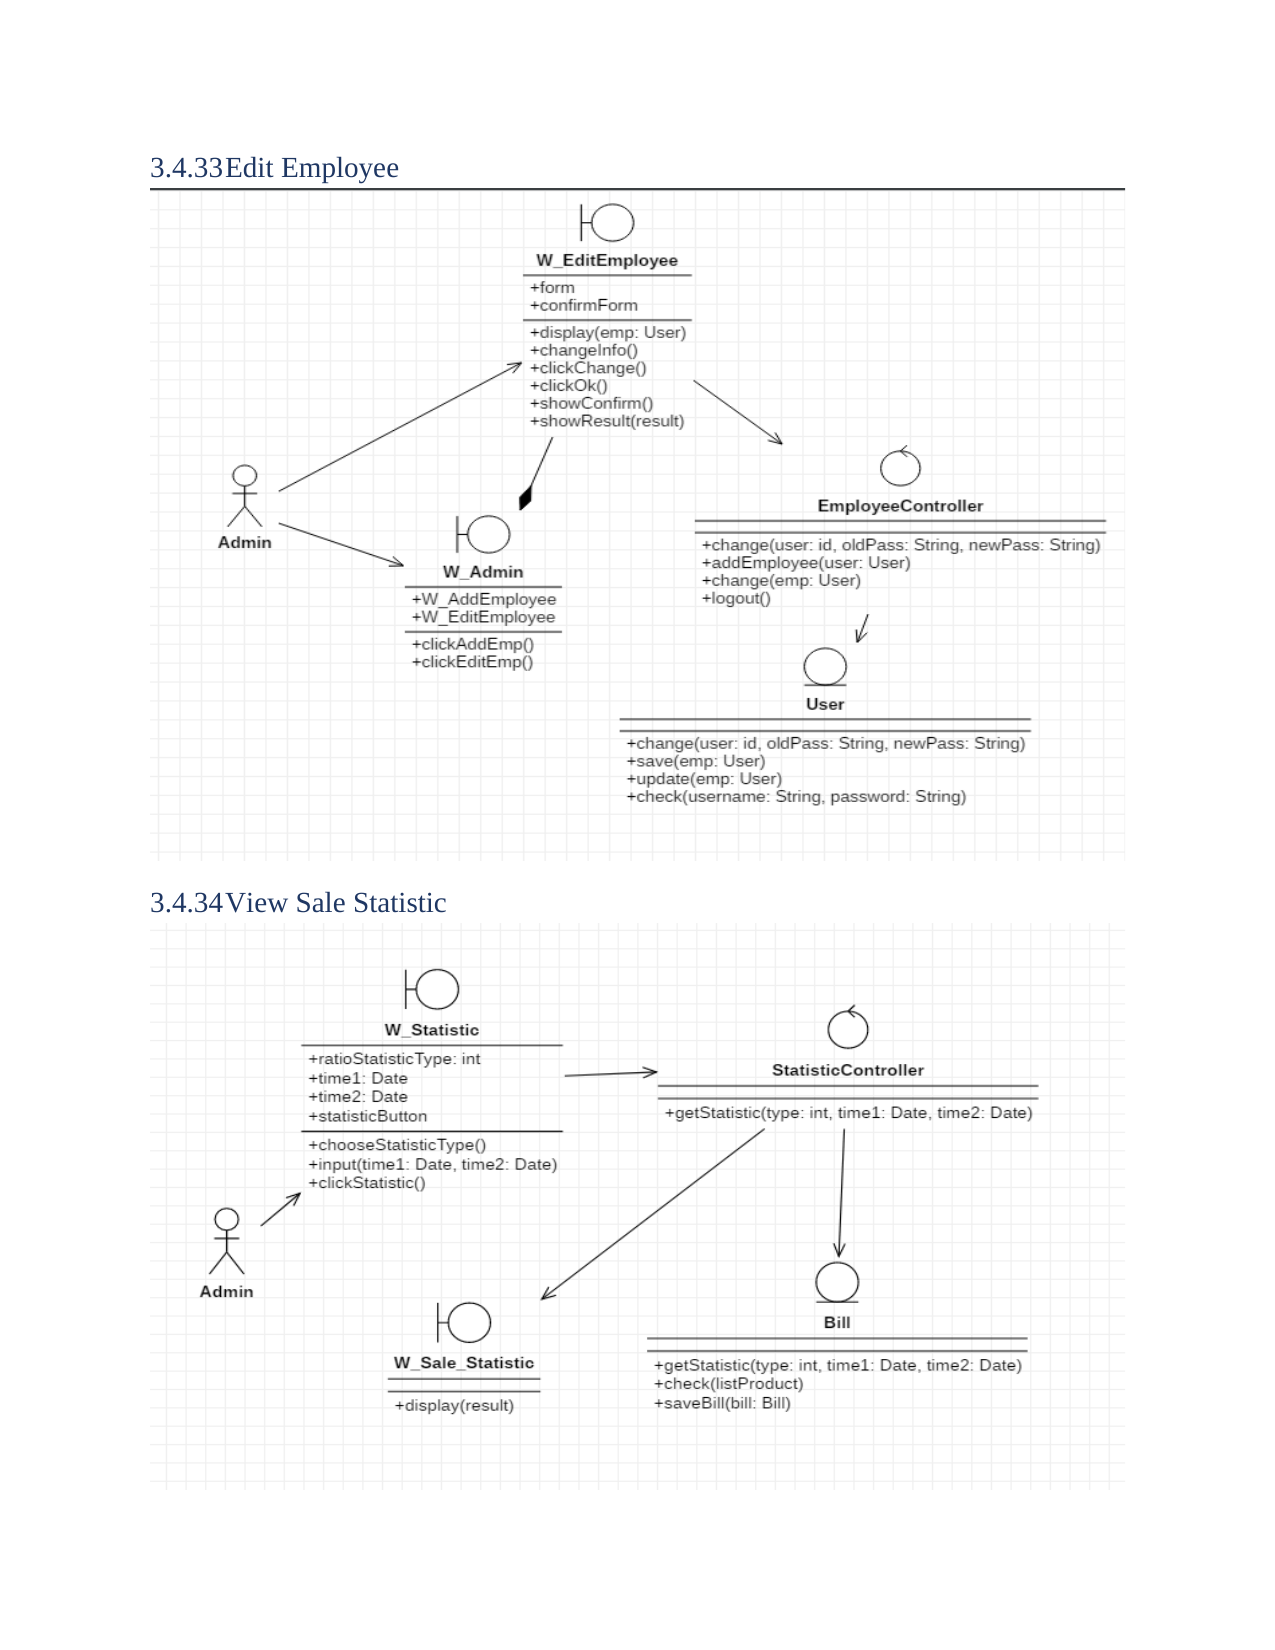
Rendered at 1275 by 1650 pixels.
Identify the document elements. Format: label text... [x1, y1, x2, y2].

picture [150, 188, 1125, 861]
subtitle View Sale Statistic [150, 885, 1125, 919]
subtitle Edit Employee [150, 150, 1125, 183]
picture [150, 923, 1125, 1490]
